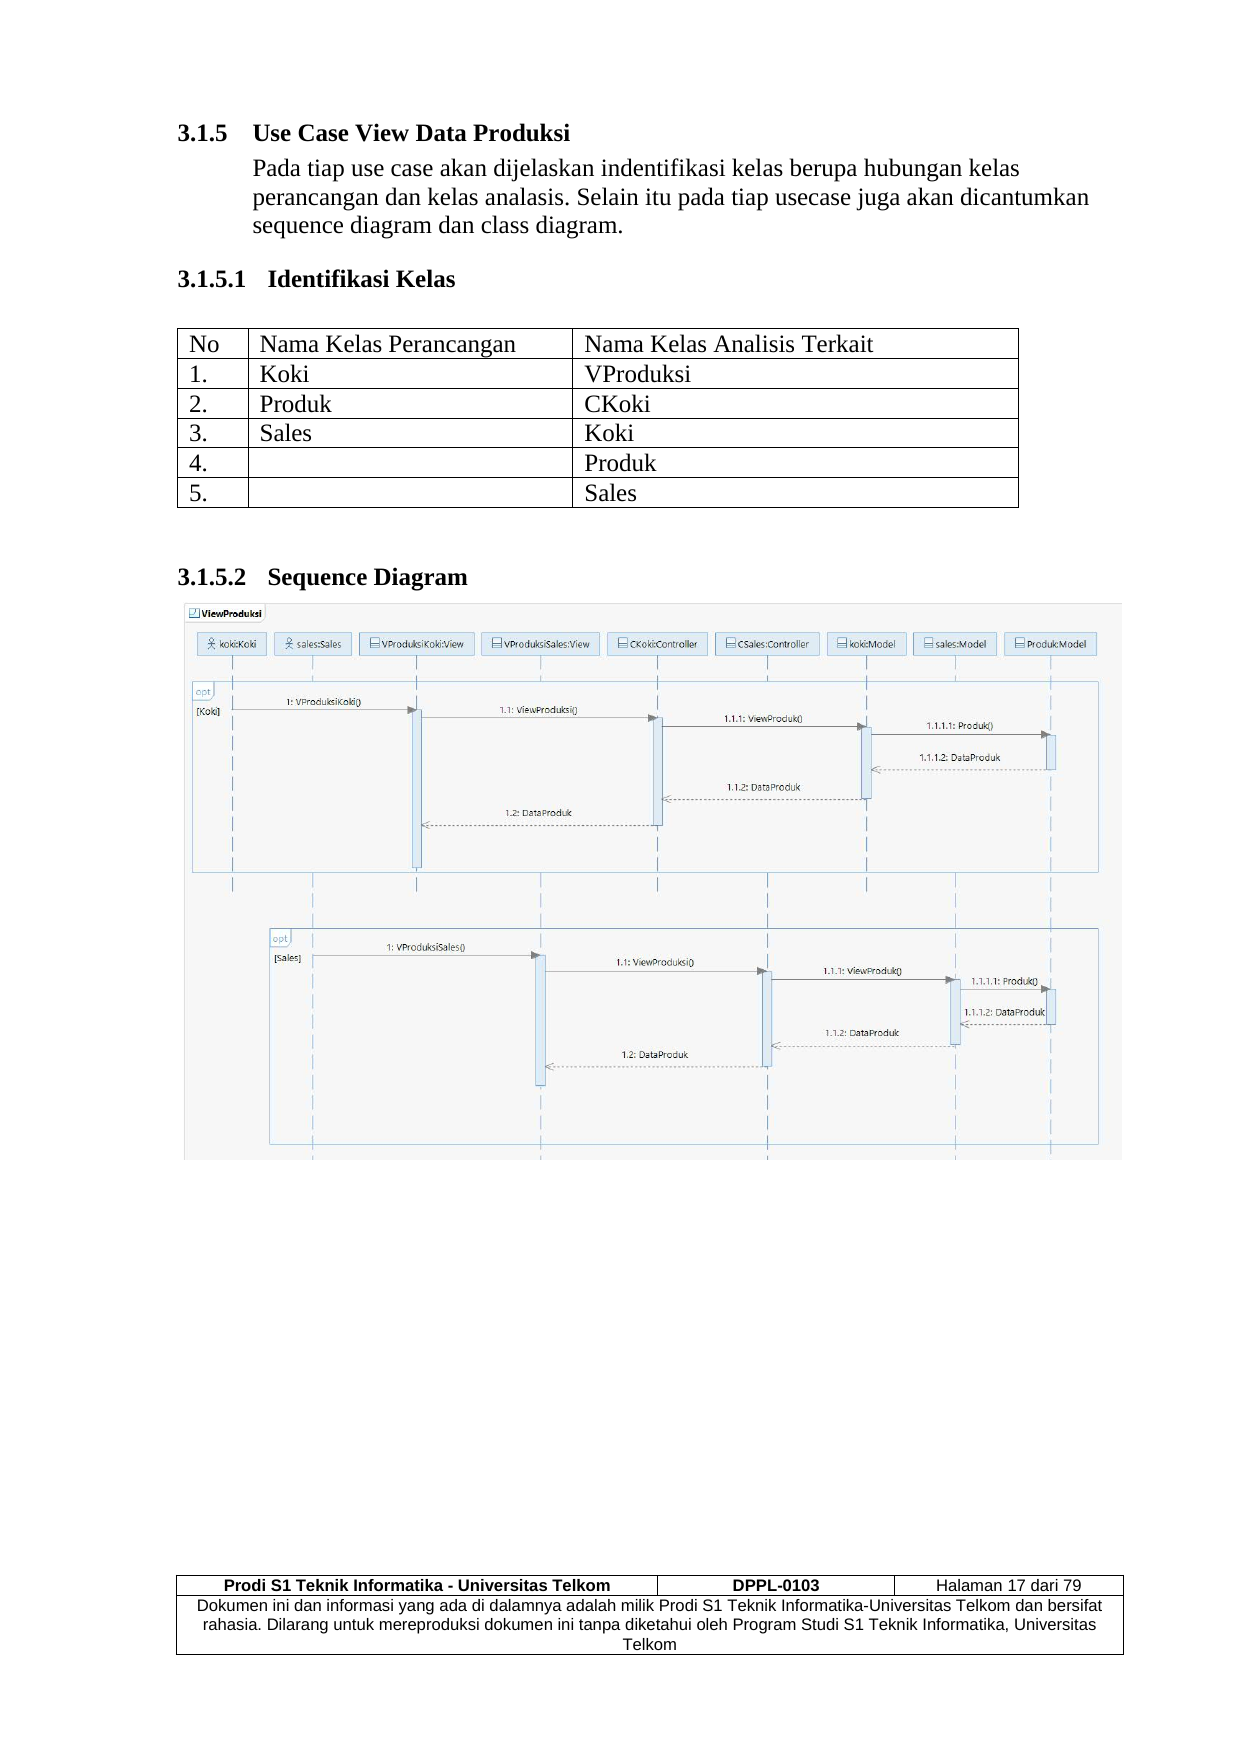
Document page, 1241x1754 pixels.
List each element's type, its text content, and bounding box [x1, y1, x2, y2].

table_cell Koki [573, 419, 1018, 447]
table_cell [249, 448, 572, 477]
table_cell Produk [573, 448, 1018, 477]
table_cell 2. [178, 389, 248, 417]
table_cell Produk [249, 389, 572, 417]
table_header Nama Kelas Perancangan [249, 329, 572, 358]
table_cell VProduksi [573, 359, 1018, 388]
table_cell 5. [178, 478, 248, 507]
table_cell Sales [249, 419, 572, 447]
table_cell 3. [178, 419, 248, 447]
table_header Nama Kelas Analisis Terkait [573, 329, 1018, 358]
table_cell Koki [249, 359, 572, 388]
subtitle Use Case View Data Produksi [177, 118, 1122, 147]
table_cell Sales [573, 478, 1018, 507]
table_cell 1. [178, 359, 248, 388]
text Pada tiap use case akan dijelaskan indentifikasi kelas berupa hubungan kelas perancangan dan kelas analasis. Selain itu pada tiap usecase juga akan dicantumkan sequence diagram dan class diagram. [252, 153, 1122, 239]
table_cell [249, 478, 572, 507]
subtitle Identifikasi Kelas [177, 264, 1122, 293]
subtitle Sequence Diagram [177, 562, 1122, 590]
table_header No [178, 329, 248, 358]
table_cell 4. [178, 448, 248, 477]
picture [177, 596, 1122, 1160]
table_cell CKoki [573, 389, 1018, 417]
